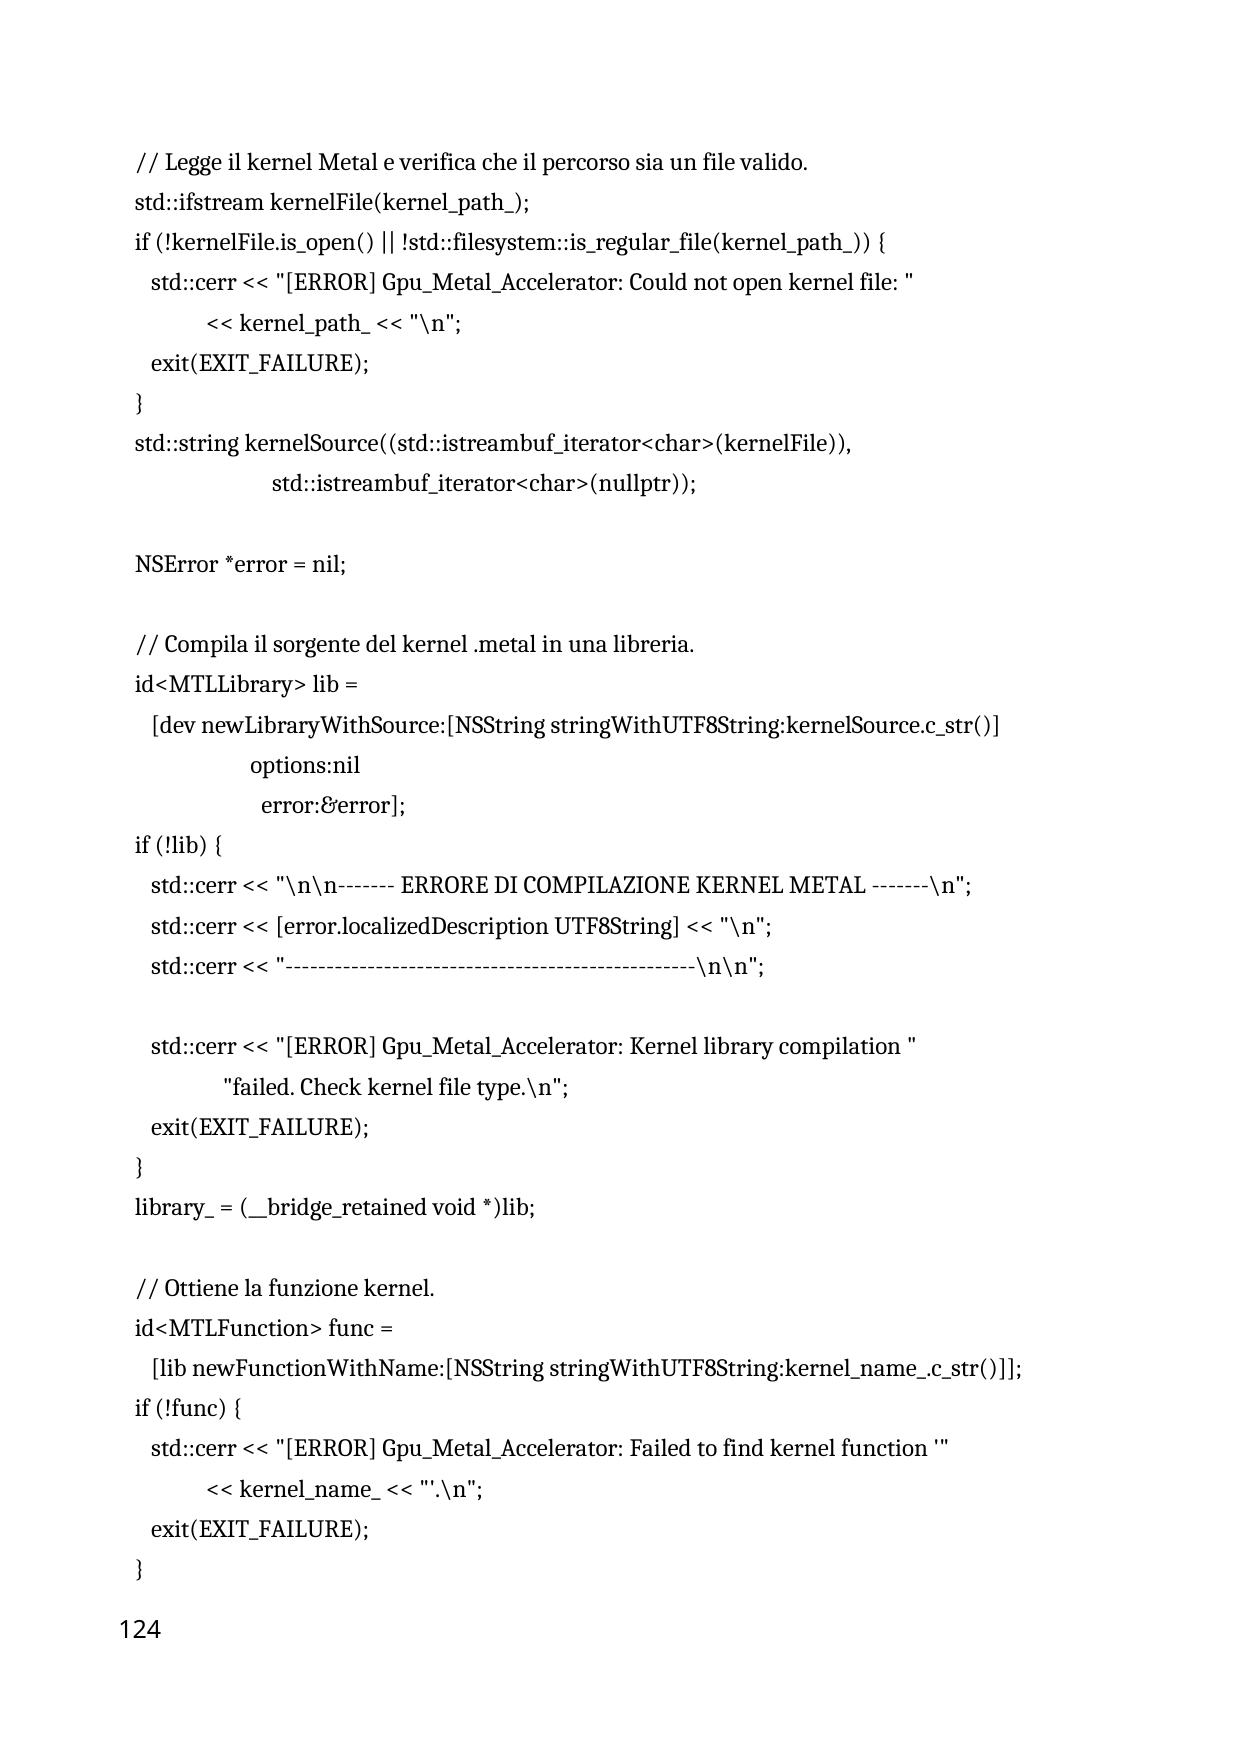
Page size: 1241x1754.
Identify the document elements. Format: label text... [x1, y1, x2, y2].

text << kernel_name_ << "'.\n"; [118, 1474, 1122, 1503]
text if (!kernelFile.is_open() || !std::filesystem::is_regular_file(kernel_path_)) { [118, 228, 1122, 257]
text // Legge il kernel Metal e verifica che il percorso sia un file valido. [118, 148, 1122, 176]
text std::cerr << "[ERROR] Gpu_Metal_Accelerator: Kernel library compilation " [118, 1032, 1122, 1061]
text std::cerr << "[ERROR] Gpu_Metal_Accelerator: Could not open kernel file: " [118, 268, 1122, 297]
text } [118, 389, 1122, 418]
text // Ottiene la funzione kernel. [118, 1273, 1122, 1302]
text << kernel_path_ << "\n"; [118, 308, 1122, 337]
text if (!func) { [118, 1394, 1122, 1423]
text "failed. Check kernel file type.\n"; [118, 1072, 1122, 1101]
text exit(EXIT_FAILURE); [118, 1113, 1122, 1141]
text std::string kernelSource((std::istreambuf_iterator<char>(kernelFile)), [118, 429, 1122, 458]
text std::cerr << "\n\n------- ERRORE DI COMPILAZIONE KERNEL METAL -------\n"; [118, 871, 1122, 900]
text std::ifstream kernelFile(kernel_path_); [118, 188, 1122, 217]
text // Compila il sorgente del kernel .metal in una libreria. [118, 630, 1122, 659]
text std::cerr << [error.localizedDescription UTF8String] << "\n"; [118, 912, 1122, 940]
text std::cerr << "--------------------------------------------------\n\n"; [118, 952, 1122, 981]
text id<MTLFunction> func = [118, 1314, 1122, 1342]
text error:&error]; [118, 791, 1122, 820]
text [dev newLibraryWithSource:[NSString stringWithUTF8String:kernelSource.c_str()] [118, 711, 1122, 739]
text options:nil [118, 751, 1122, 779]
text } [118, 1153, 1122, 1182]
text std::cerr << "[ERROR] Gpu_Metal_Accelerator: Failed to find kernel function '" [118, 1434, 1122, 1463]
text std::istreambuf_iterator<char>(nullptr)); [118, 469, 1122, 498]
text id<MTLLibrary> lib = [118, 670, 1122, 699]
text if (!lib) { [118, 831, 1122, 860]
text [lib newFunctionWithName:[NSString stringWithUTF8String:kernel_name_.c_str()]]; [118, 1354, 1122, 1383]
text } [118, 1555, 1122, 1584]
text library_ = (__bridge_retained void *)lib; [118, 1193, 1122, 1222]
text exit(EXIT_FAILURE); [118, 1515, 1122, 1543]
text NSError *error = nil; [118, 550, 1122, 578]
text exit(EXIT_FAILURE); [118, 349, 1122, 377]
